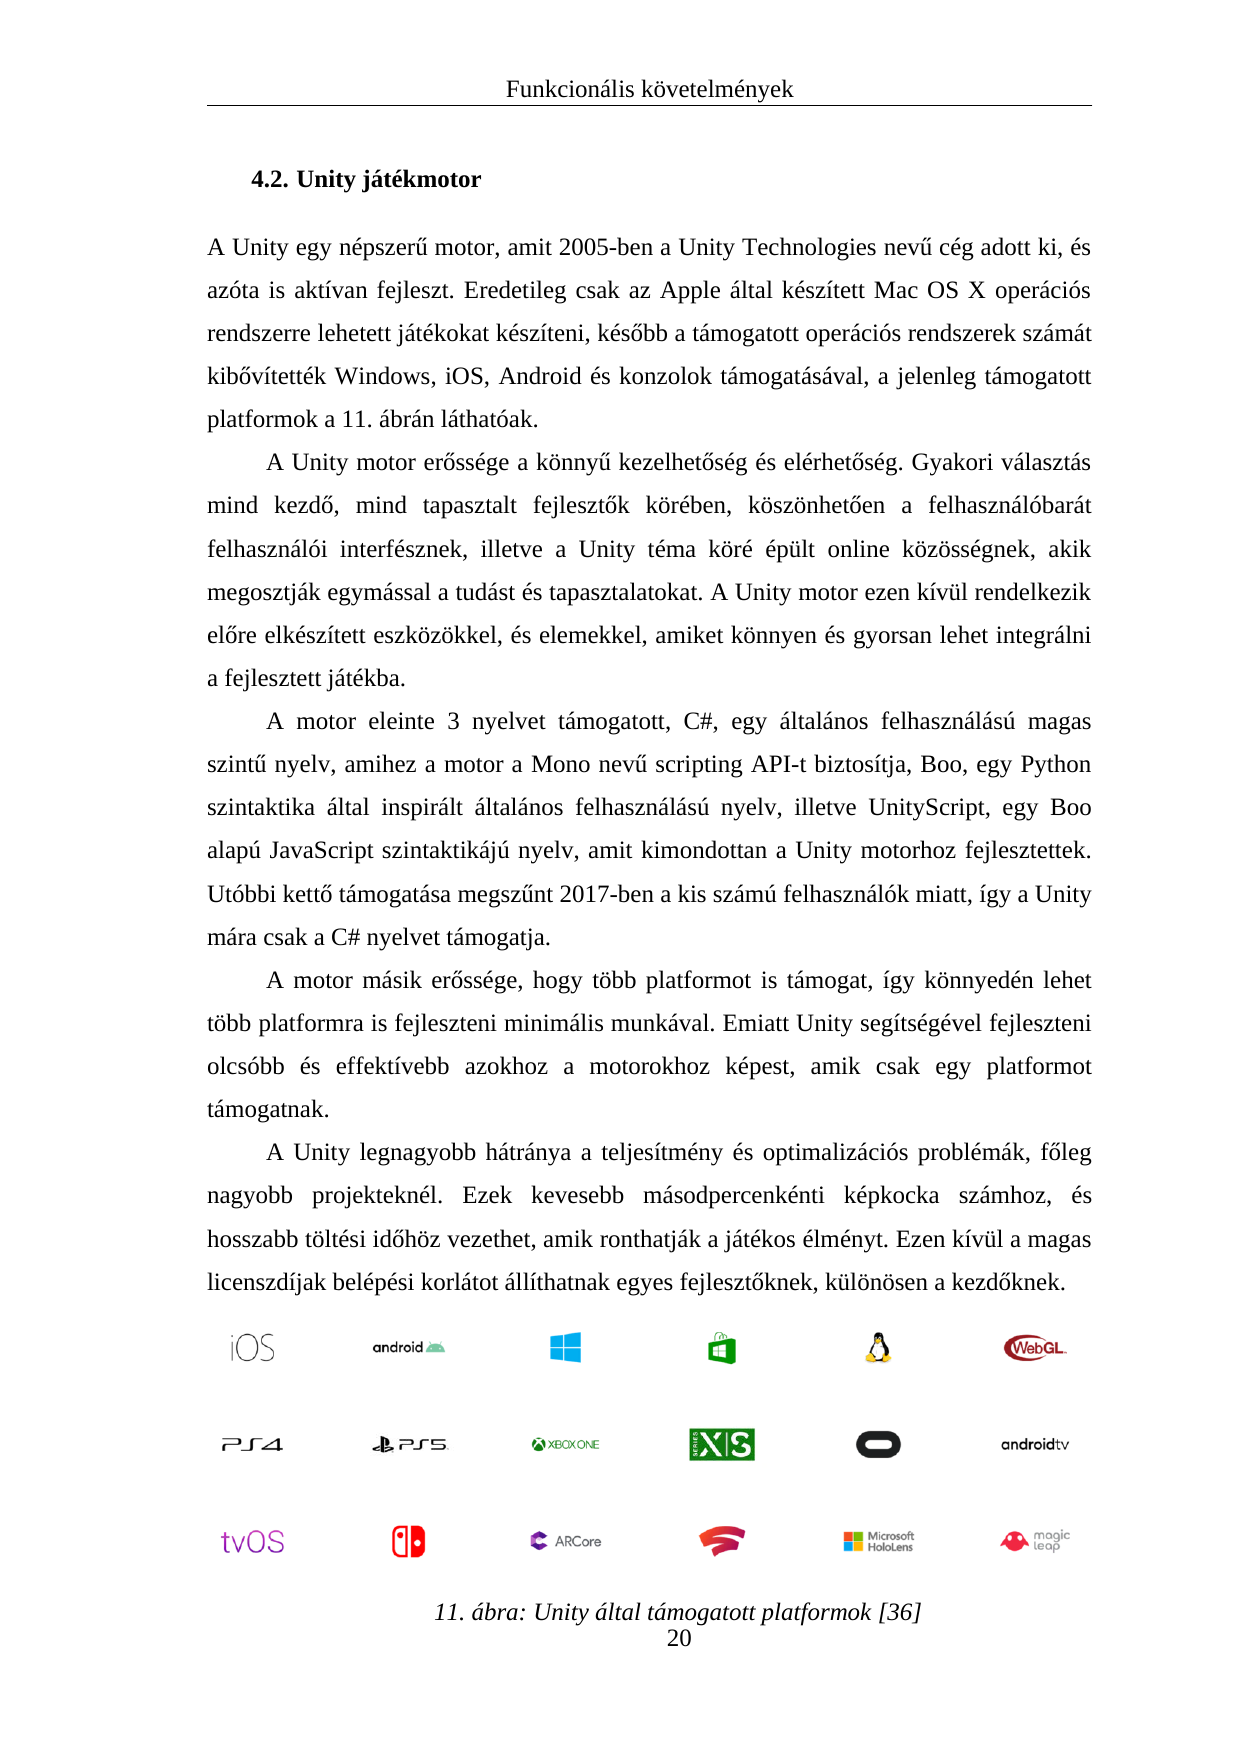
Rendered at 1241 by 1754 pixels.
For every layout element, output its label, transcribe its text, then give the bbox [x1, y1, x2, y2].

subtitle Unity játékmotor [251, 164, 1092, 192]
text A Unity legnagyobb hátránya a teljesítmény és optimalizációs problémák, főleg nagyobb projekteknél. Ezek kevesebb másodpercenkénti képkocka számhoz, és hosszabb töltési időhöz vezethet, amik ronthatják a játékos élményt. Ezen kívül a magas licenszdíjak belépési korlátot állíthatnak egyes fejlesztőknek, különösen a kezdőknek. [207, 1137, 1092, 1296]
picture [206, 1315, 1093, 1588]
text A motor másik erőssége, hogy több platformot is támogat, így könnyedén lehet több platformra is fejleszteni minimális munkával. Emiatt Unity segítségével fejleszteni olcsóbb és effektívebb azokhoz a motorokhoz képest, amik csak egy platformot támogatnak. [207, 965, 1092, 1123]
text A Unity egy népszerű motor, amit 2005-ben a Unity Technologies nevű cég adott ki, és azóta is aktívan fejleszt. Eredetileg csak az Apple által készített Mac OS X operációs rendszerre lehetett játékokat készíteni, később a támogatott operációs rendszerek számát kibővítették Windows, iOS, Android és konzolok támogatásával, a jelenleg támogatott platformok a 11. ábrán láthatóak. [207, 232, 1092, 433]
text A motor eleinte 3 nyelvet támogatott, C#, egy általános felhasználású magas szintű nyelv, amihez a motor a Mono nevű scripting API-t biztosítja, Boo, egy Python szintaktika által inspirált általános felhasználású nyelv, illetve UnityScript, egy Boo alapú JavaScript szintaktikájú nyelv, amit kimondottan a Unity motorhoz fejlesztettek. Utóbbi kettő támogatása megszűnt 2017-ben a kis számú felhasználók miatt, így a Unity mára csak a C# nyelvet támogatja. [207, 706, 1092, 951]
text A Unity motor erőssége a könnyű kezelhetőség és elérhetőség. Gyakori választás mind kezdő, mind tapasztalt fejlesztők körében, köszönhetően a felhasználóbarát felhasználói interfésznek, illetve a Unity téma köré épült online közösségnek, akik megosztják egymással a tudást és tapasztalatokat. A Unity motor ezen kívül rendelkezik előre elkészített eszközökkel, és elemekkel, amiket könnyen és gyorsan lehet integrálni a fejlesztett játékba. [207, 447, 1092, 692]
